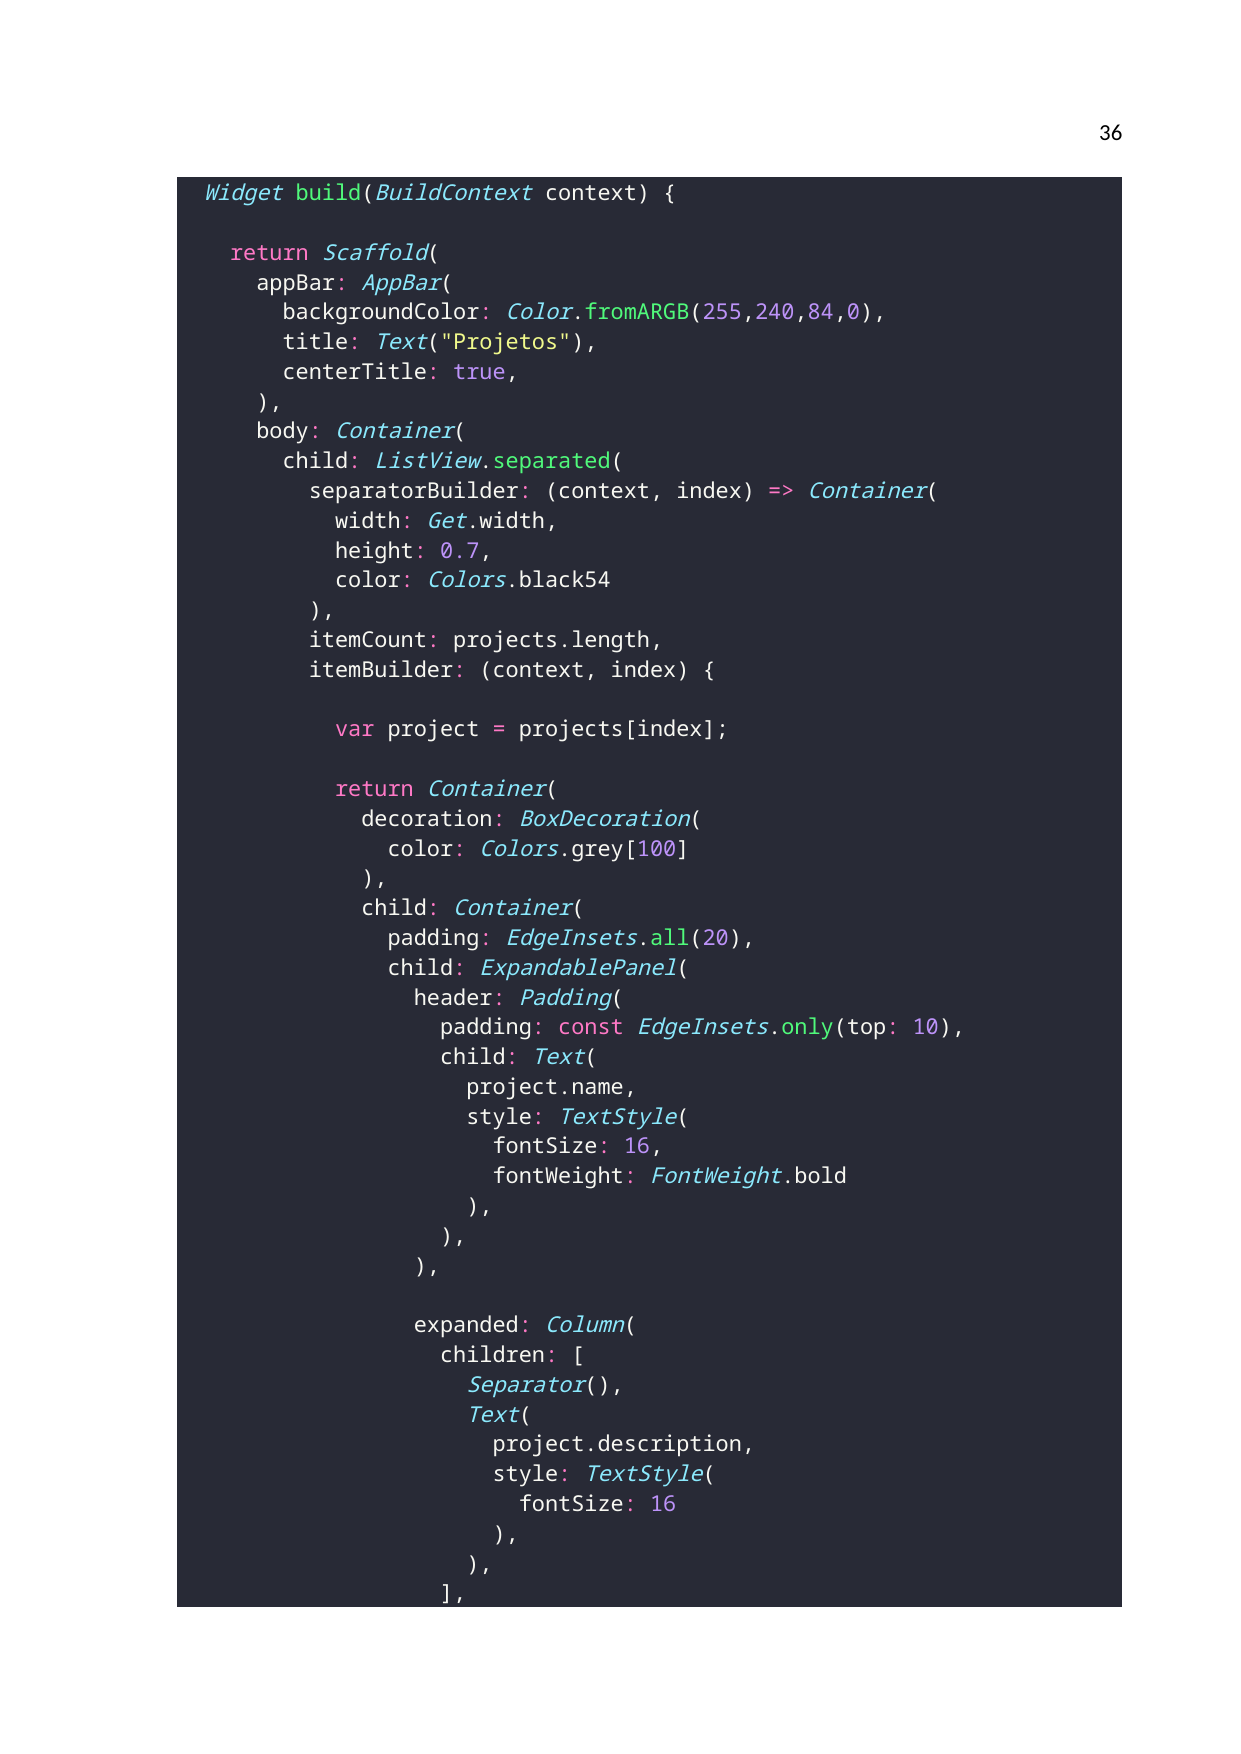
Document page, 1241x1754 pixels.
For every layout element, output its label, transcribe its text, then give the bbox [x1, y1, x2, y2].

text separatorBuilder: (context, index) => Container( [177, 475, 1122, 505]
text fontSize: 16, [177, 1131, 1122, 1160]
text width: Get.width, [177, 505, 1122, 535]
text child: Text( [177, 1041, 1122, 1071]
text header: Padding( [177, 982, 1122, 1011]
text backgroundColor: Color.fromARGB(255,240,84,0), [177, 296, 1122, 326]
text padding: EdgeInsets.all(20), [177, 922, 1122, 952]
text project.description, [177, 1428, 1122, 1458]
text var project = projects[index]; [177, 713, 1122, 743]
text return Container( [177, 773, 1122, 803]
text style: TextStyle( [177, 1101, 1122, 1131]
text ), [177, 862, 1122, 892]
text Widget build(BuildContext context) { [177, 177, 1122, 207]
text ), [177, 1190, 1122, 1220]
text ), [177, 386, 1122, 416]
text child: ListView.separated( [177, 445, 1122, 475]
text child: Container( [177, 892, 1122, 922]
text fontWeight: FontWeight.bold [177, 1160, 1122, 1190]
text appBar: AppBar( [177, 267, 1122, 296]
text color: Colors.grey[100] [177, 833, 1122, 862]
text children: [ [177, 1339, 1122, 1369]
text height: 0.7, [177, 535, 1122, 564]
text itemCount: projects.length, [177, 624, 1122, 654]
text ), [177, 1548, 1122, 1577]
text Text( [177, 1399, 1122, 1428]
text child: ExpandablePanel( [177, 952, 1122, 982]
text ], [177, 1577, 1122, 1607]
text fontSize: 16 [177, 1488, 1122, 1518]
text centerTitle: true, [177, 356, 1122, 386]
text return Scaffold( [177, 237, 1122, 267]
text ), [177, 1250, 1122, 1279]
text color: Colors.black54 [177, 564, 1122, 594]
text ), [177, 594, 1122, 624]
text ), [177, 1518, 1122, 1548]
text expanded: Column( [177, 1309, 1122, 1339]
text padding: const EdgeInsets.only(top: 10), [177, 1011, 1122, 1041]
text body: Container( [177, 416, 1122, 445]
text decoration: BoxDecoration( [177, 803, 1122, 833]
text style: TextStyle( [177, 1458, 1122, 1488]
text title: Text("Projetos"), [177, 326, 1122, 356]
text project.name, [177, 1071, 1122, 1101]
text Separator(), [177, 1369, 1122, 1399]
text itemBuilder: (context, index) { [177, 654, 1122, 684]
text ), [177, 1220, 1122, 1250]
